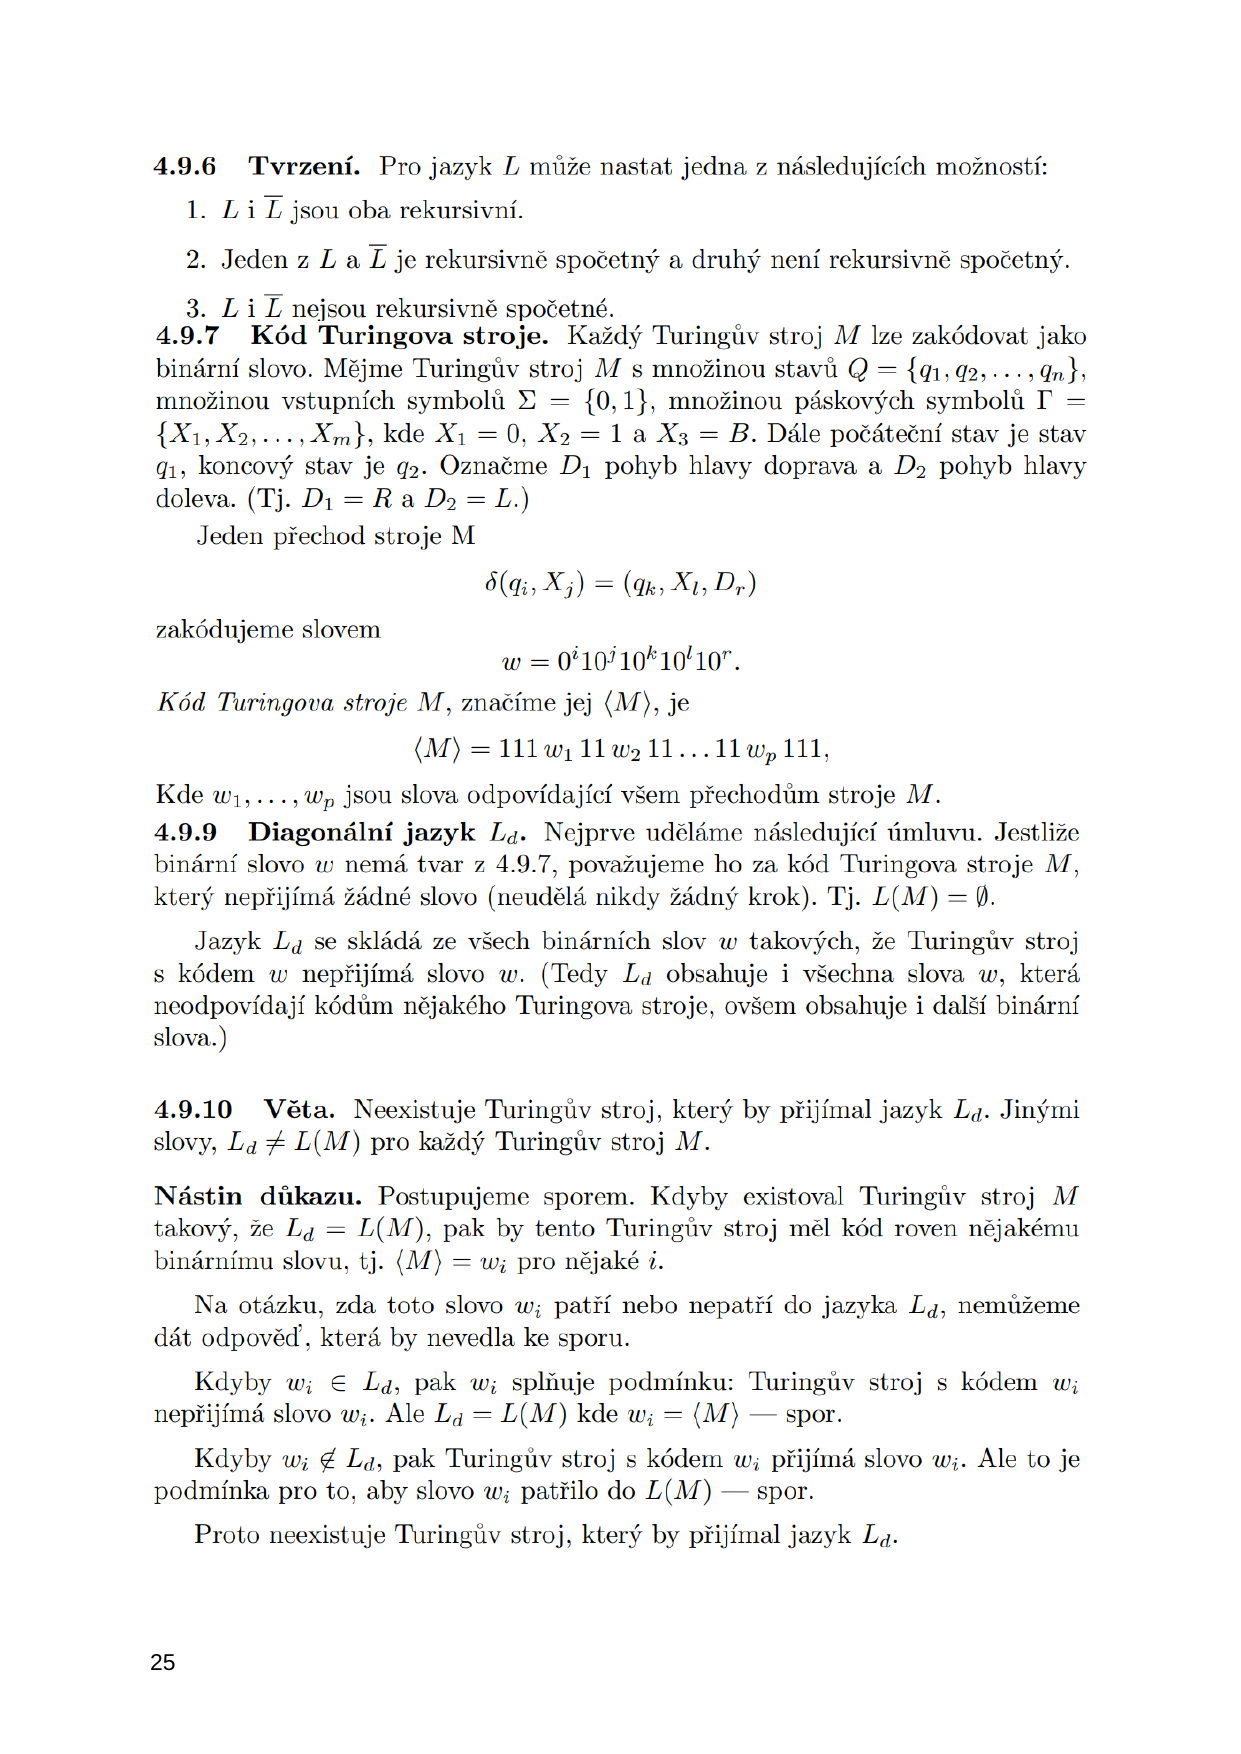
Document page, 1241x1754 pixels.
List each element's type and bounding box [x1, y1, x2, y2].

picture [150, 324, 1091, 815]
picture [150, 818, 1091, 1554]
picture [150, 150, 1091, 321]
